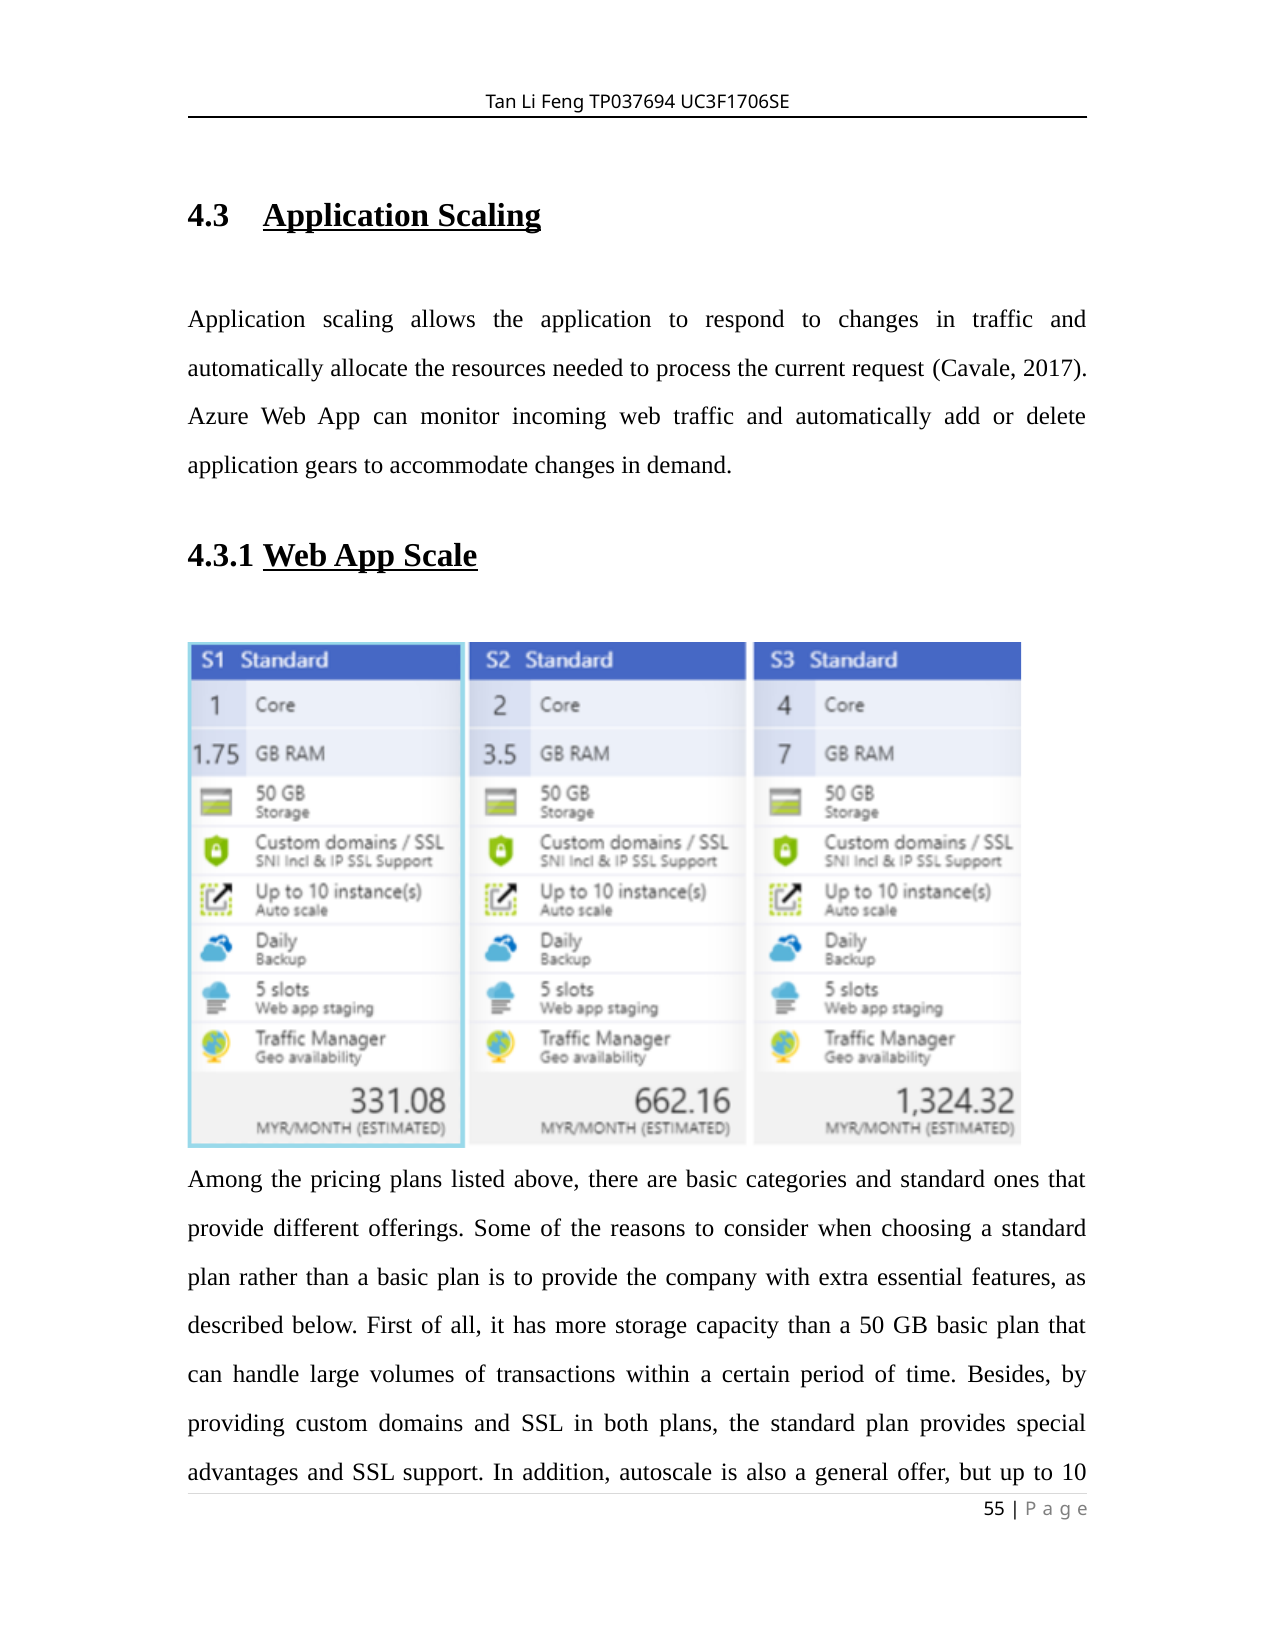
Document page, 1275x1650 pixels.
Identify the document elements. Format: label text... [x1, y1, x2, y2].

text Application scaling allows the application to respond to changes in traffic and automatically allocate the resources needed to process the current request. Azure Web App can monitor incoming web traffic and automatically add or delete application gears to accommodate changes in demand. [187, 302, 1087, 481]
picture [187, 642, 1022, 1148]
subtitle Application Scaling [187, 182, 1087, 247]
subtitle Web App Scale [187, 522, 1087, 587]
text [187, 1162, 1087, 1487]
